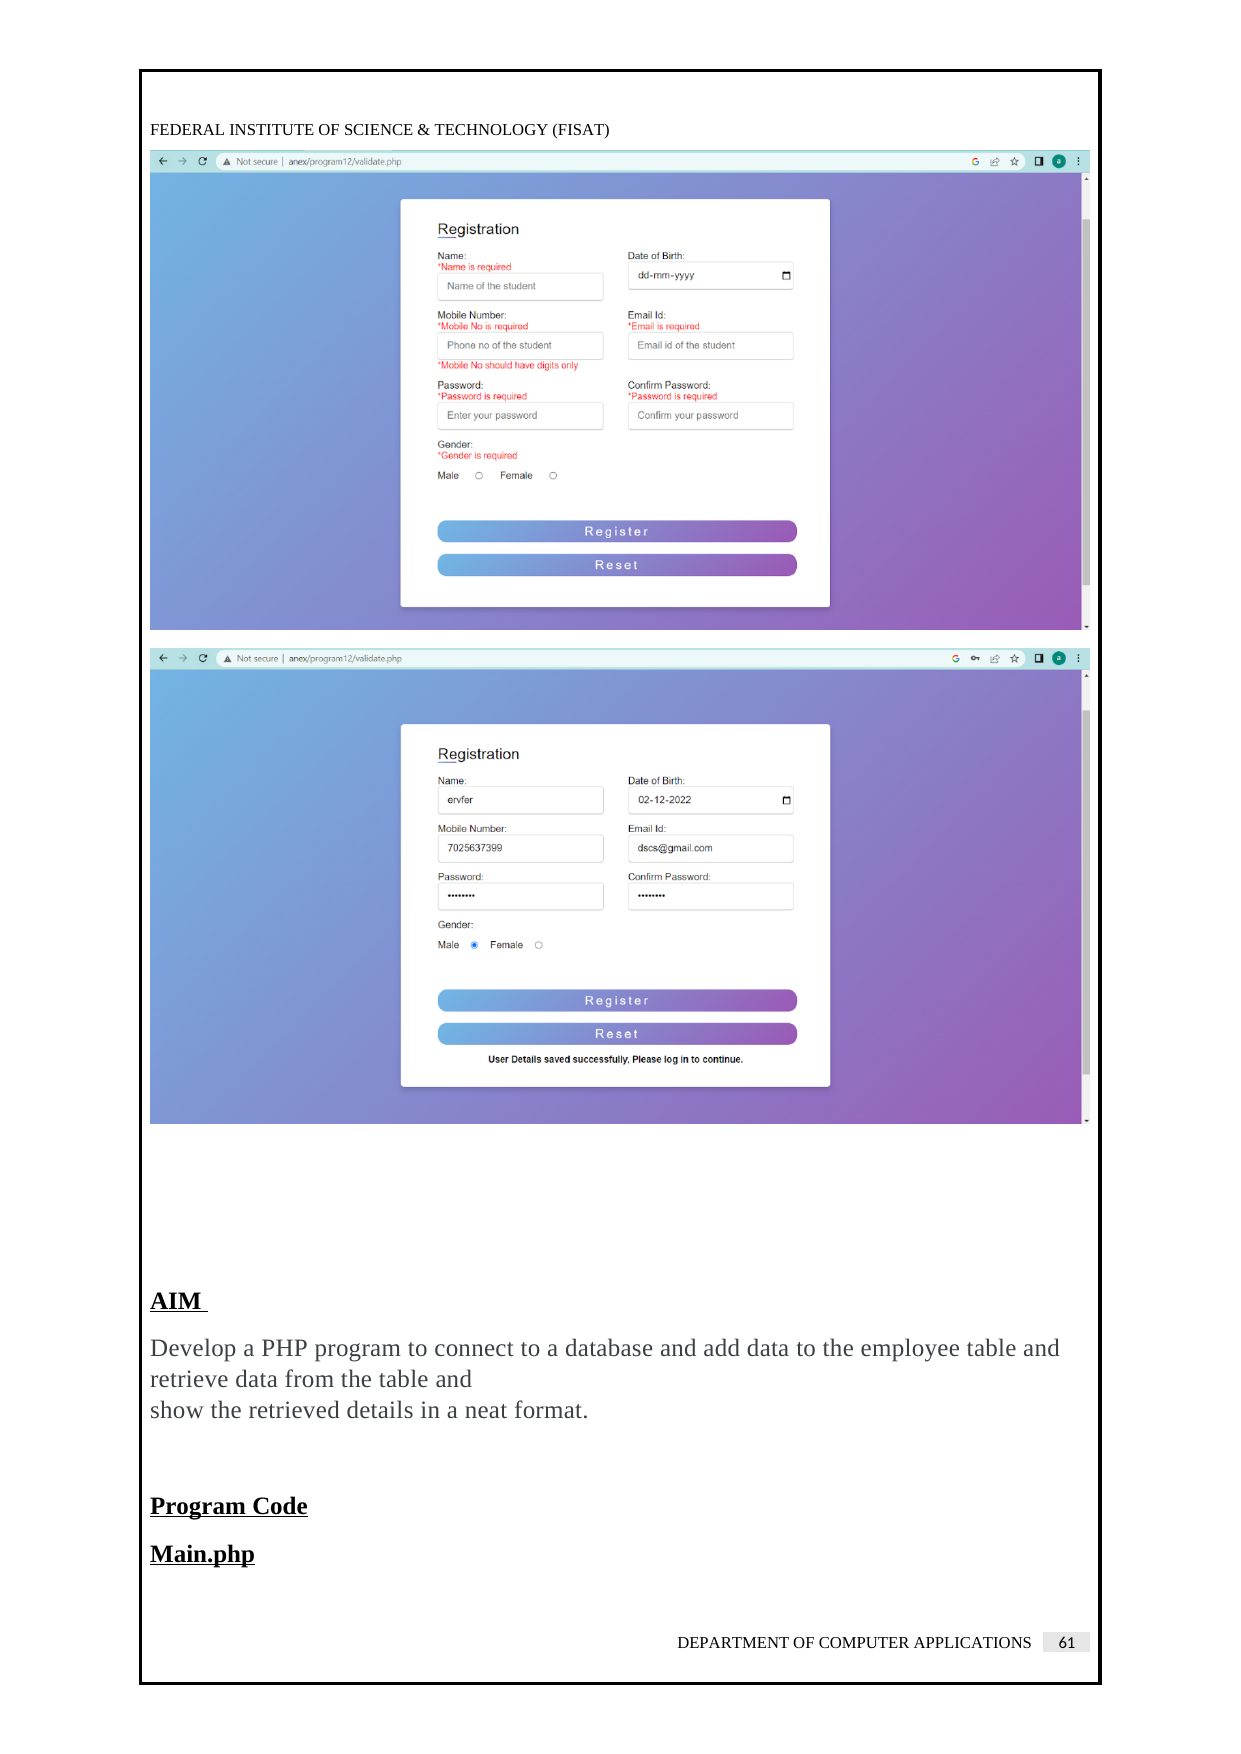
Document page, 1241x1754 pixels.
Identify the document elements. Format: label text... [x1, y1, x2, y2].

text Main.php [150, 1539, 1090, 1567]
picture [150, 648, 1090, 1124]
text Program Code [150, 1491, 1090, 1520]
text Develop a PHP program to connect to a database and add data to the employee table and retrieve data from the table and show the retrieved details in a neat format. [150, 1333, 1090, 1424]
text AIM [150, 1286, 1090, 1314]
picture [150, 150, 1090, 630]
